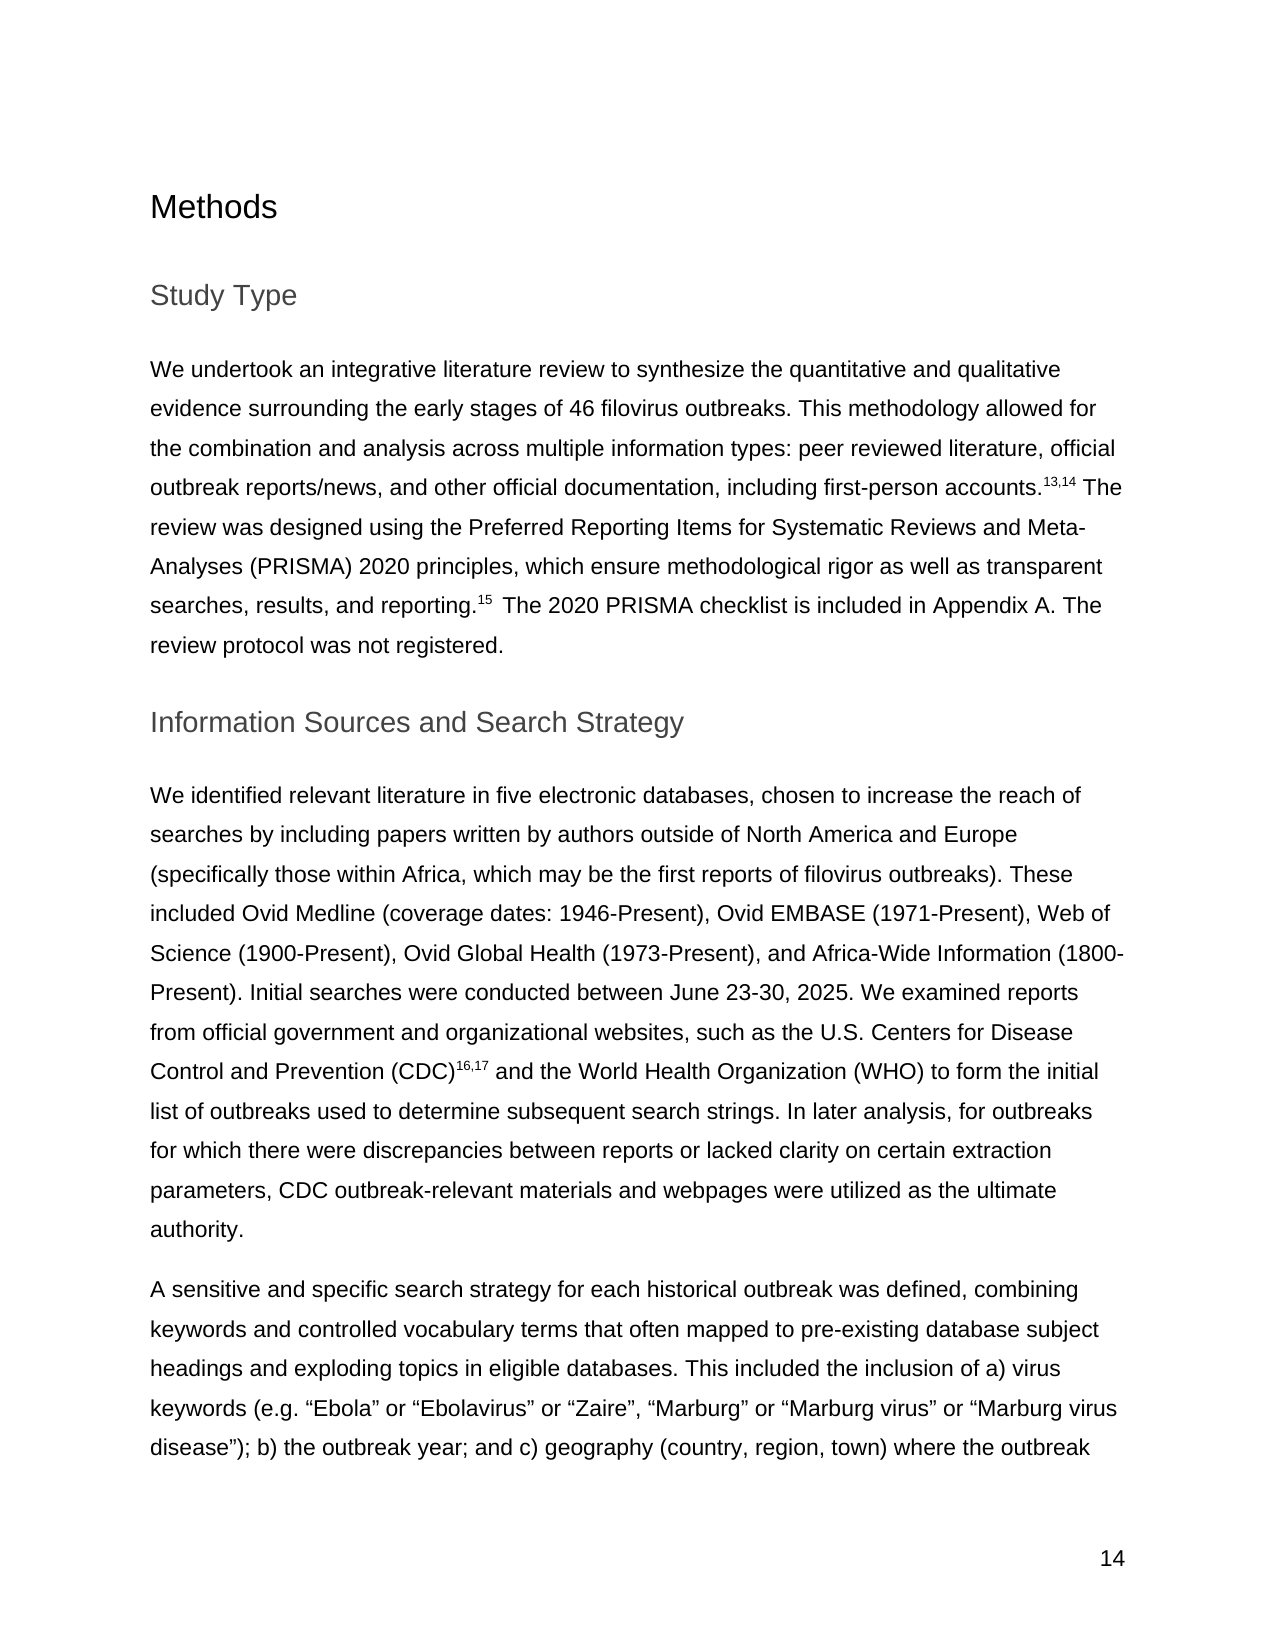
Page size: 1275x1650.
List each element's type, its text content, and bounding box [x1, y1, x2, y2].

text We undertook an integrative literature review to synthesize the quantitative and qualitative evidence surrounding the early stages of 46 filovirus outbreaks. This methodology allowed for the combination and analysis across multiple information types: peer reviewed literature, official outbreak reports/news, and other official documentation, including first-person accounts.13,14 The review was designed using the Preferred Reporting Items for Systematic Reviews and Meta-Analyses (PRISMA) 2020 principles, which ensure methodological rigor as well as transparent searches, results, and reporting.15 The 2020 PRISMA checklist is included in Appendix A. The review protocol was not registered. [150, 356, 1125, 658]
text We identified relevant literature in five electronic databases, chosen to increase the reach of searches by including papers written by authors outside of North America and Europe (specifically those within Africa, which may be the first reports of filovirus outbreaks). These included Ovid Medline (coverage dates: 1946-Present), Ovid EMBASE (1971-Present), Web of Science (1900-Present), Ovid Global Health (1973-Present), and Africa-Wide Information (1800-Present). Initial searches were conducted between June 23-30, 2025. We examined reports from official government and organizational websites, such as the U.S. Centers for Disease Control and Prevention (CDC)16,17 and the World Health Organization (WHO) to form the initial list of outbreaks used to determine subsequent search strings. In later analysis, for outbreaks for which there were discrepancies between reports or lacked clarity on certain extraction parameters, CDC outbreak-relevant materials and webpages were utilized as the ultimate authority. [150, 782, 1125, 1242]
subtitle Methods [150, 187, 1125, 226]
subtitle Study Type [150, 278, 1125, 312]
subtitle Information Sources and Search Strategy [150, 705, 1125, 738]
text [150, 1276, 1125, 1461]
